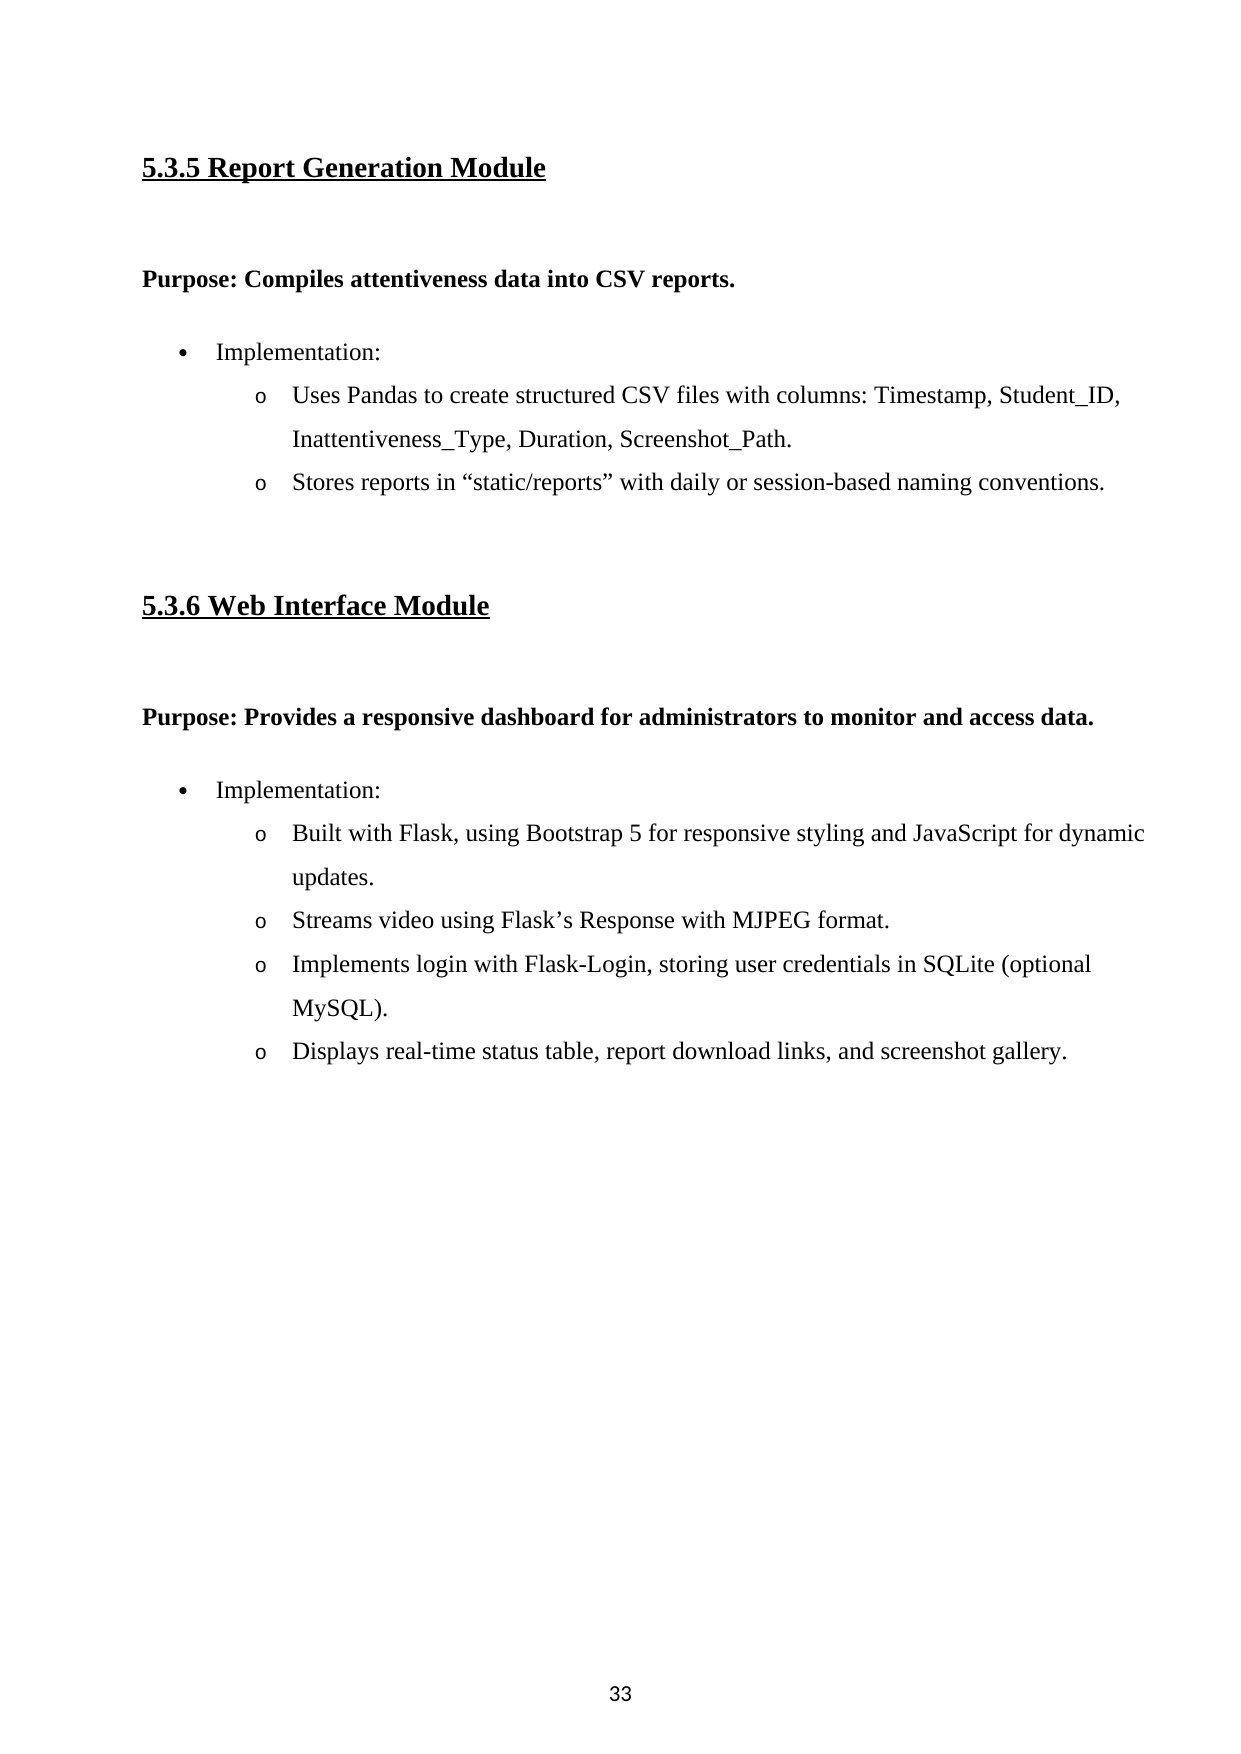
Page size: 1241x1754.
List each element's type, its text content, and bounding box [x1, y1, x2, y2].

list Implementation: [179, 337, 1146, 366]
list Displays real-time status table, report download links, and screenshot gallery. [254, 1036, 1146, 1066]
list Implementation: [179, 775, 1146, 803]
text Purpose: Compiles attentiveness data into CSV reports. [142, 264, 1146, 293]
list Streams video using Flask’s Response with MJPEG format. [254, 905, 1146, 934]
subtitle 5.3.6 Web Interface Module [142, 588, 1146, 621]
subtitle 5.3.5 Report Generation Module [142, 150, 1146, 183]
text Purpose: Provides a responsive dashboard for administrators to monitor and access data. [142, 702, 1146, 731]
list Stores reports in “static/reports” with daily or session-based naming conventions. [254, 467, 1146, 497]
list Implements login with Flask-Login, storing user credentials in SQLite (optional MySQL). [254, 949, 1146, 1022]
list Uses Pandas to create structured CSV files with columns: Timestamp, Student_ID, Inattentiveness_Type, Duration, Screenshot_Path. [254, 380, 1146, 453]
list Built with Flask, using Bootstrap 5 for responsive styling and JavaScript for dynamic updates. [254, 818, 1146, 891]
